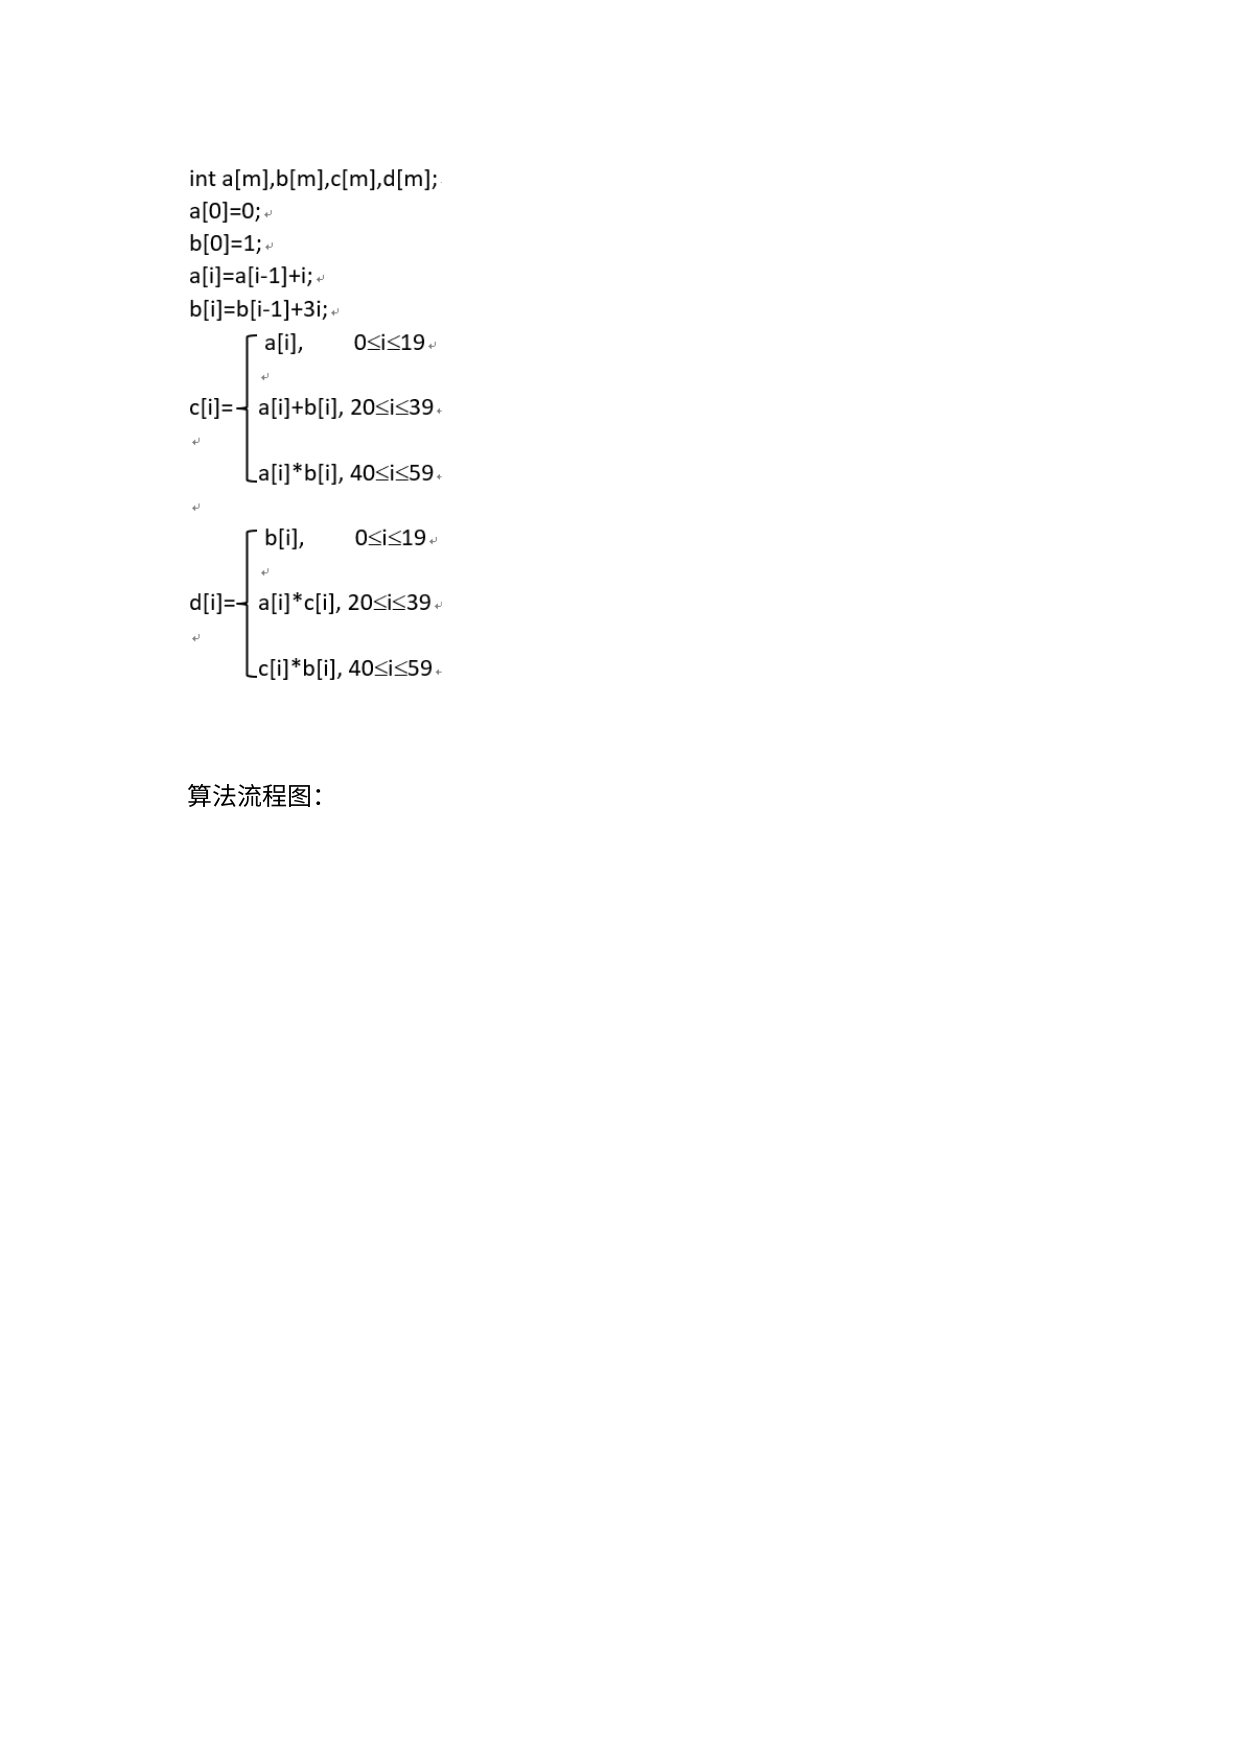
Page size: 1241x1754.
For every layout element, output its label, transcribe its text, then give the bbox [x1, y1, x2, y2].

text 算法流程图： [187, 762, 1053, 827]
picture [187, 162, 442, 681]
